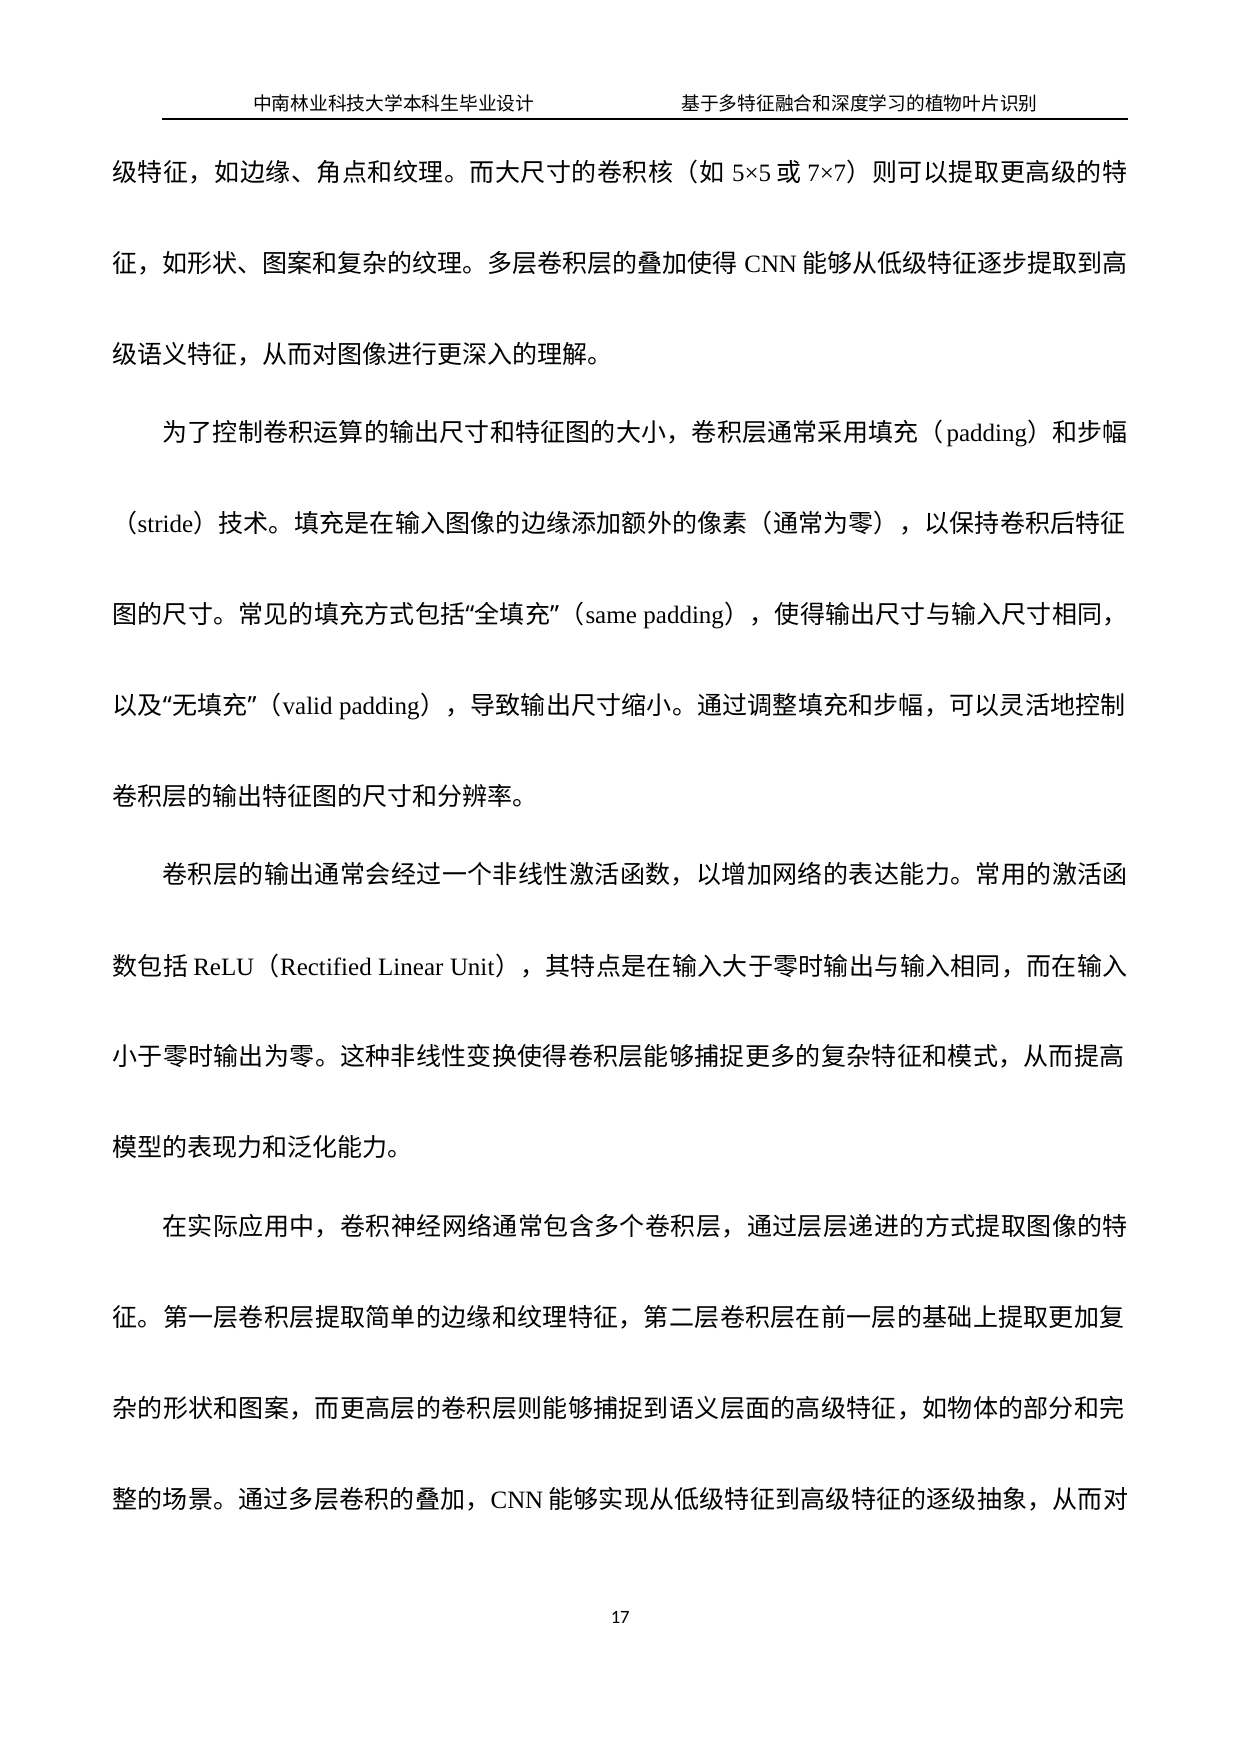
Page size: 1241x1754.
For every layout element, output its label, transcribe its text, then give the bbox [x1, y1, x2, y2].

text 为了控制卷积运算的输出尺寸和特征图的大小，卷积层通常采用填充（padding）和步幅（stride）技术。填充是在输入图像的边缘添加额外的像素（通常为零），以保持卷积后特征图的尺寸。常见的填充方式包括“全填充”（same padding），使得输出尺寸与输入尺寸相同，以及“无填充”（valid padding），导致输出尺寸缩小。通过调整填充和步幅，可以灵活地控制卷积层的输出特征图的尺寸和分辨率。 [112, 399, 1128, 828]
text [112, 139, 1128, 386]
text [112, 1193, 1128, 1531]
text 卷积层的输出通常会经过一个非线性激活函数，以增加网络的表达能力。常用的激活函数包括ReLU（Rectified Linear Unit），其特点是在输入大于零时输出与输入相同，而在输入小于零时输出为零。这种非线性变换使得卷积层能够捕捉更多的复杂特征和模式，从而提高模型的表现力和泛化能力。 [112, 842, 1128, 1179]
